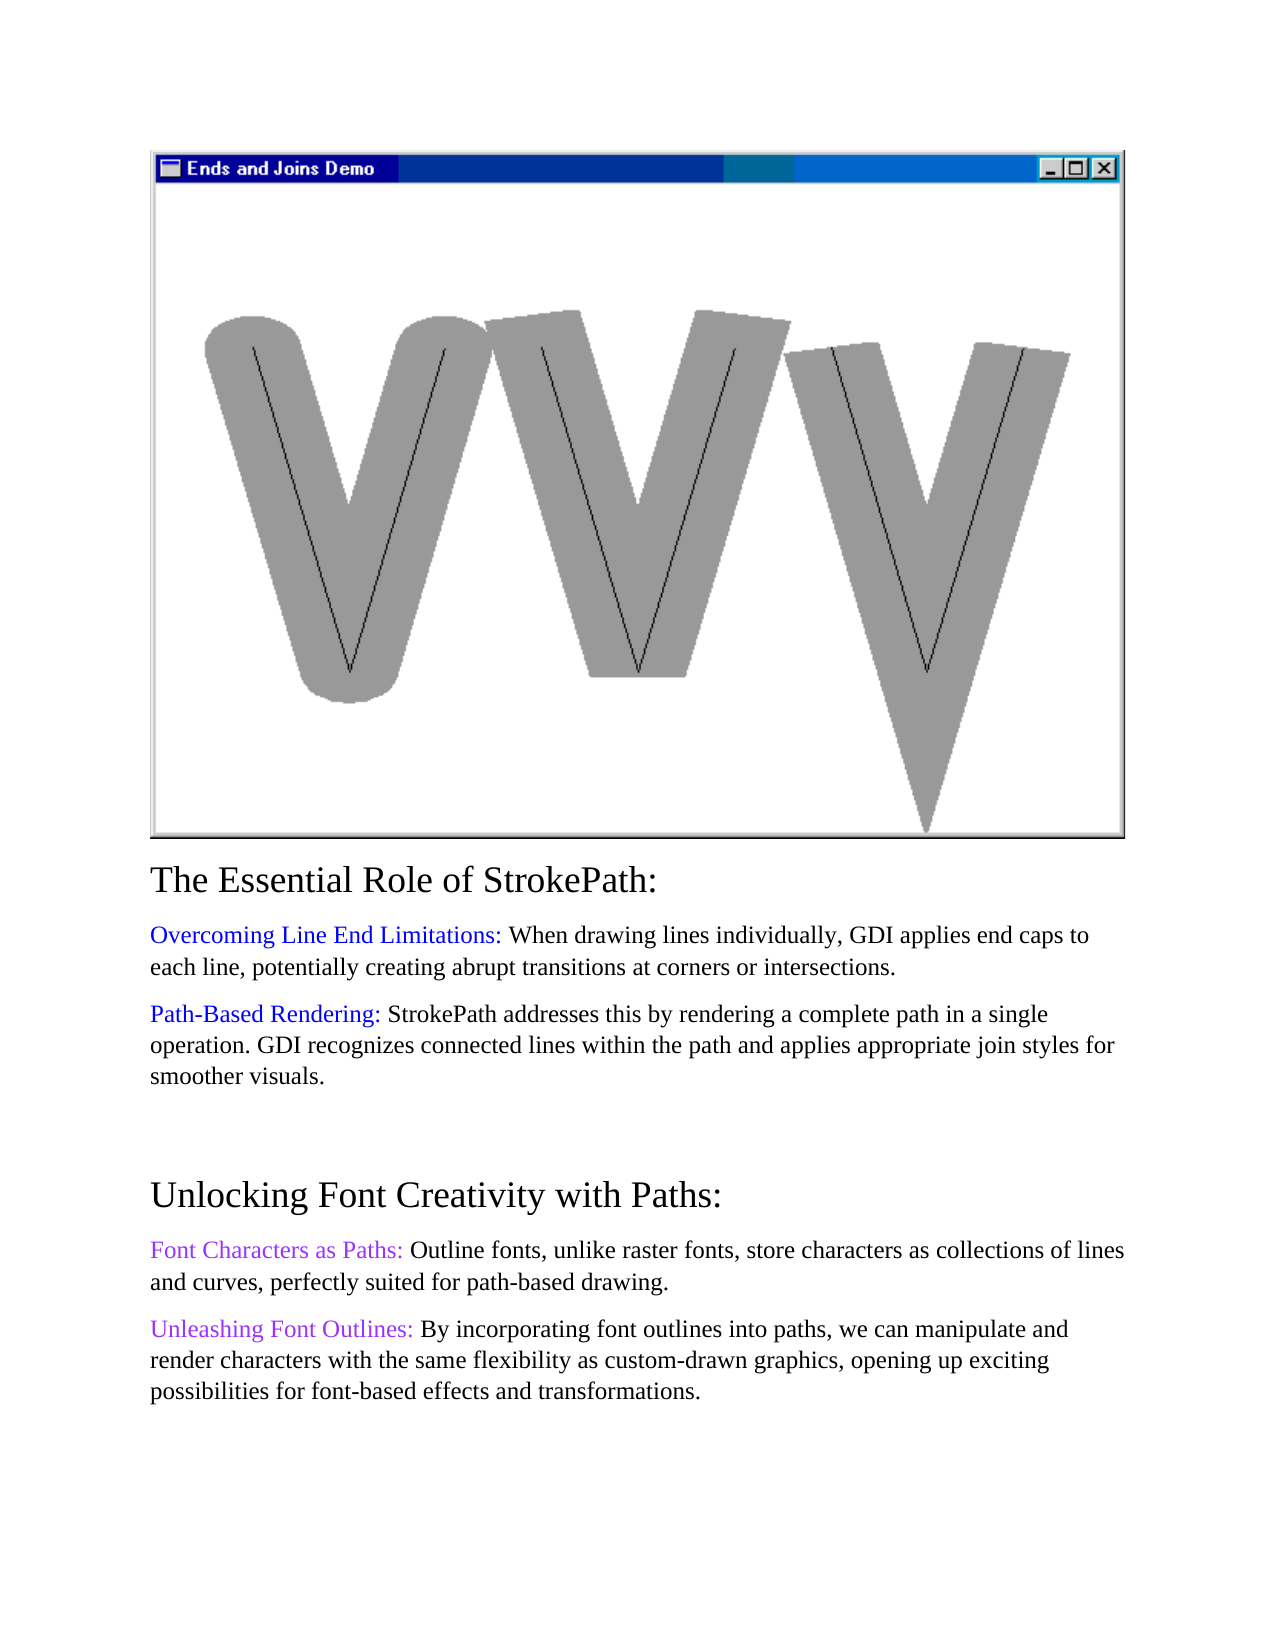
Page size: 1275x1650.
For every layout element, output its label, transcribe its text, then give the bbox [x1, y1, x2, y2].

text Overcoming Line End Limitations: When drawing lines individually, GDI applies end caps to each line, potentially creating abrupt transitions at corners or intersections. [150, 921, 1125, 980]
text The Essential Role of StrokePath: [150, 857, 1125, 900]
picture [150, 150, 1125, 839]
text Unleashing Font Outlines: By incorporating font outlines into paths, we can manipulate and render characters with the same flexibility as custom-drawn graphics, opening up exciting possibilities for font-based effects and transformations. [150, 1314, 1125, 1405]
text Font Characters as Paths: Outline fonts, unlike raster fonts, store characters as collections of lines and curves, perfectly suited for path-based drawing. [150, 1236, 1125, 1295]
text Path-Based Rendering: StrokePath addresses this by rendering a complete path in a single operation. GDI recognizes connected lines within the path and applies appropriate join styles for smoother visuals. [150, 999, 1125, 1090]
text Unlocking Font Creativity with Paths: [150, 1172, 1125, 1215]
